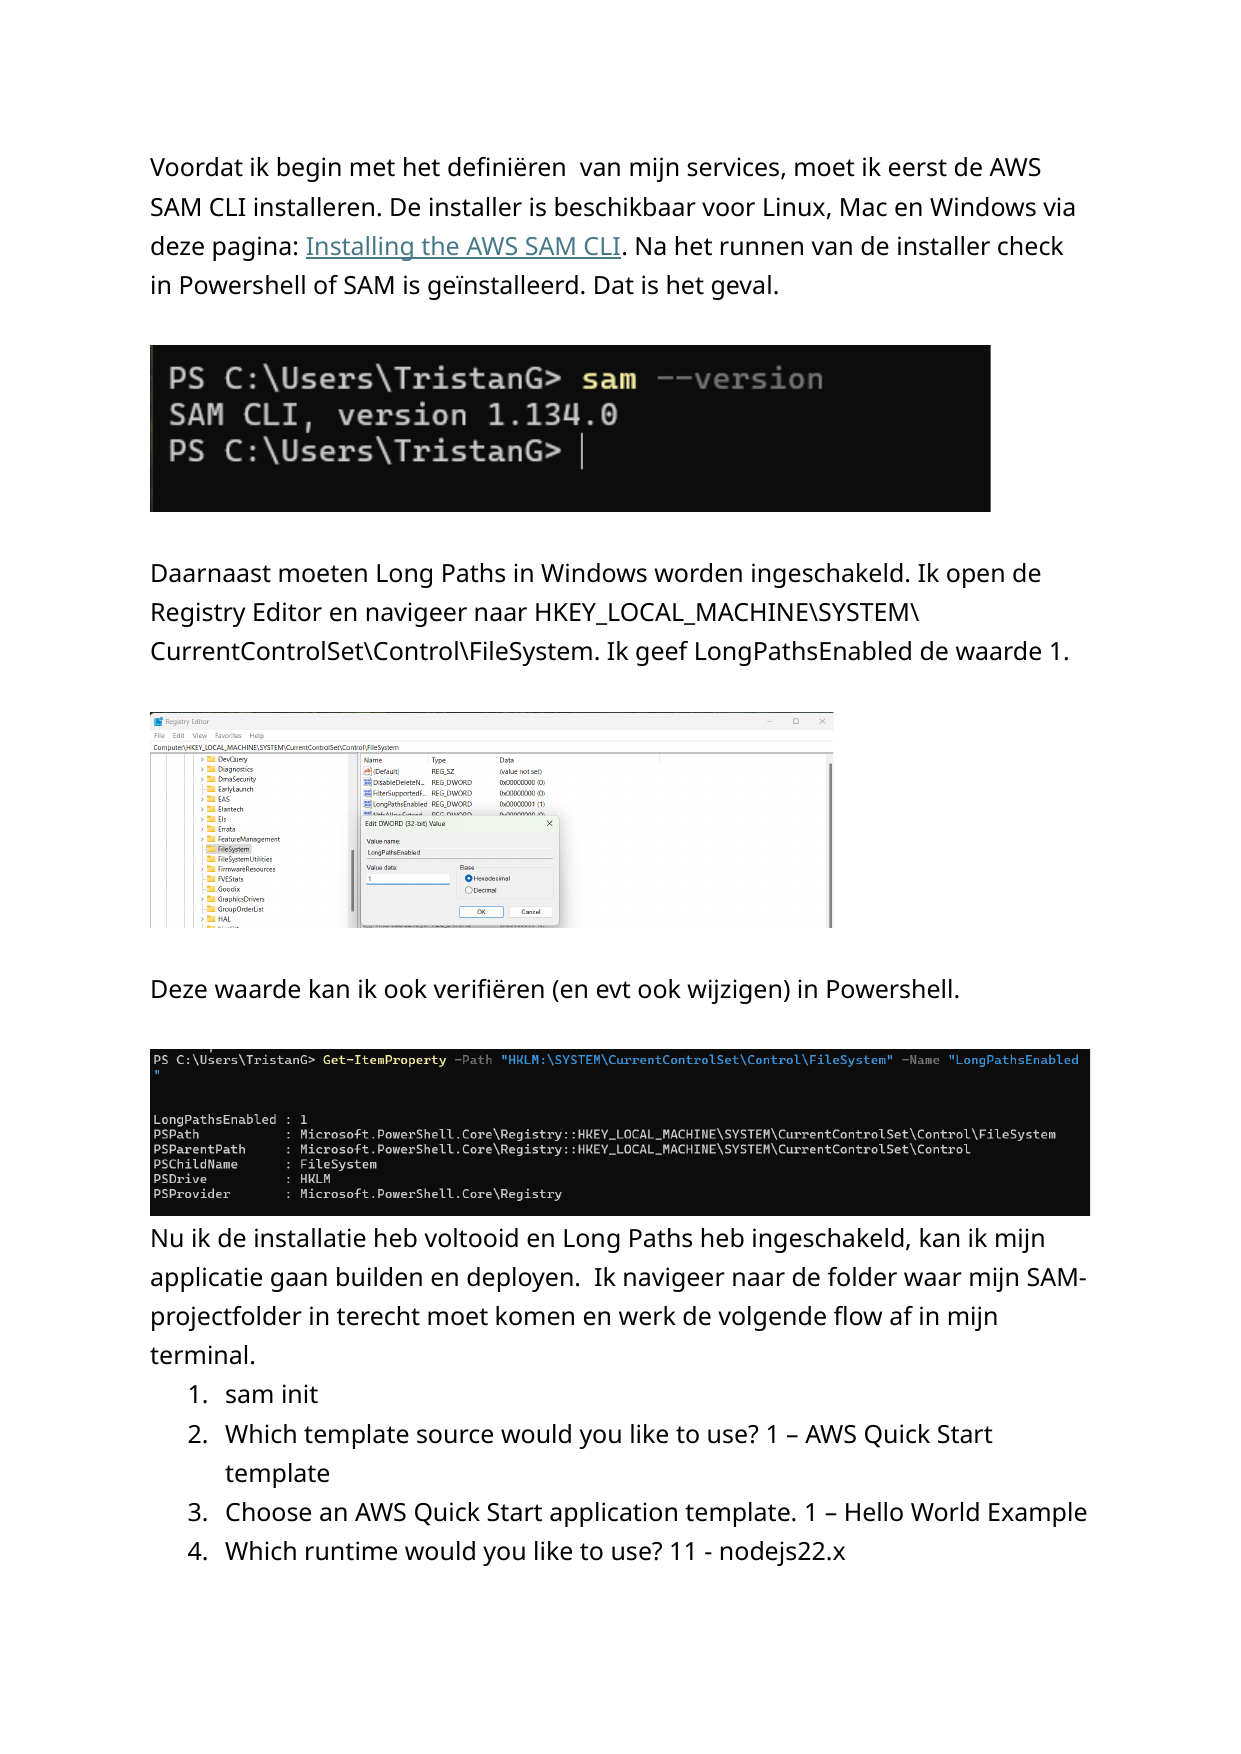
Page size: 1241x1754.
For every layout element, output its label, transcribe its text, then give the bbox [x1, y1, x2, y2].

picture [150, 712, 834, 928]
list Choose an AWS Quick Start application template. 1 – Hello World Example [187, 1495, 1090, 1529]
text Deze waarde kan ik ook verifiëren (en evt ook wijzigen) in Powershell. [150, 971, 1090, 1006]
picture [150, 1049, 1091, 1216]
list Which runtime would you like to use? 11 - nodejs22.x [187, 1534, 1090, 1568]
list Which template source would you like to use? 1 – AWS Quick Start template [187, 1416, 1090, 1489]
picture [150, 345, 991, 512]
text Daarnaast moeten Long Paths in Windows worden ingeschakeld. Ik open de Registry Editor en navigeer naar HKEY_LOCAL_MACHINE\SYSTEM\CurrentControlSet\Control\FileSystem. Ik geef LongPathsEnabled de waarde 1. [150, 556, 1090, 668]
text Nu ik de installatie heb voltooid en Long Paths heb ingeschakeld, kan ik mijn applicatie gaan builden en deployen. Ik navigeer naar de folder waar mijn SAM-projectfolder in terecht moet komen en werk de volgende flow af in mijn terminal. [150, 1221, 1090, 1372]
text Voordat ik begin met het definiëren van mijn services, moet ik eerst de AWS SAM CLI installeren. De installer is beschikbaar voor Linux, Mac en Windows via deze pagina: Installing the AWS SAM CLI. Na het runnen van de installer check in Powershell of SAM is geïnstalleerd. Dat is het geval. [150, 150, 1090, 302]
list sam init [187, 1377, 1090, 1411]
